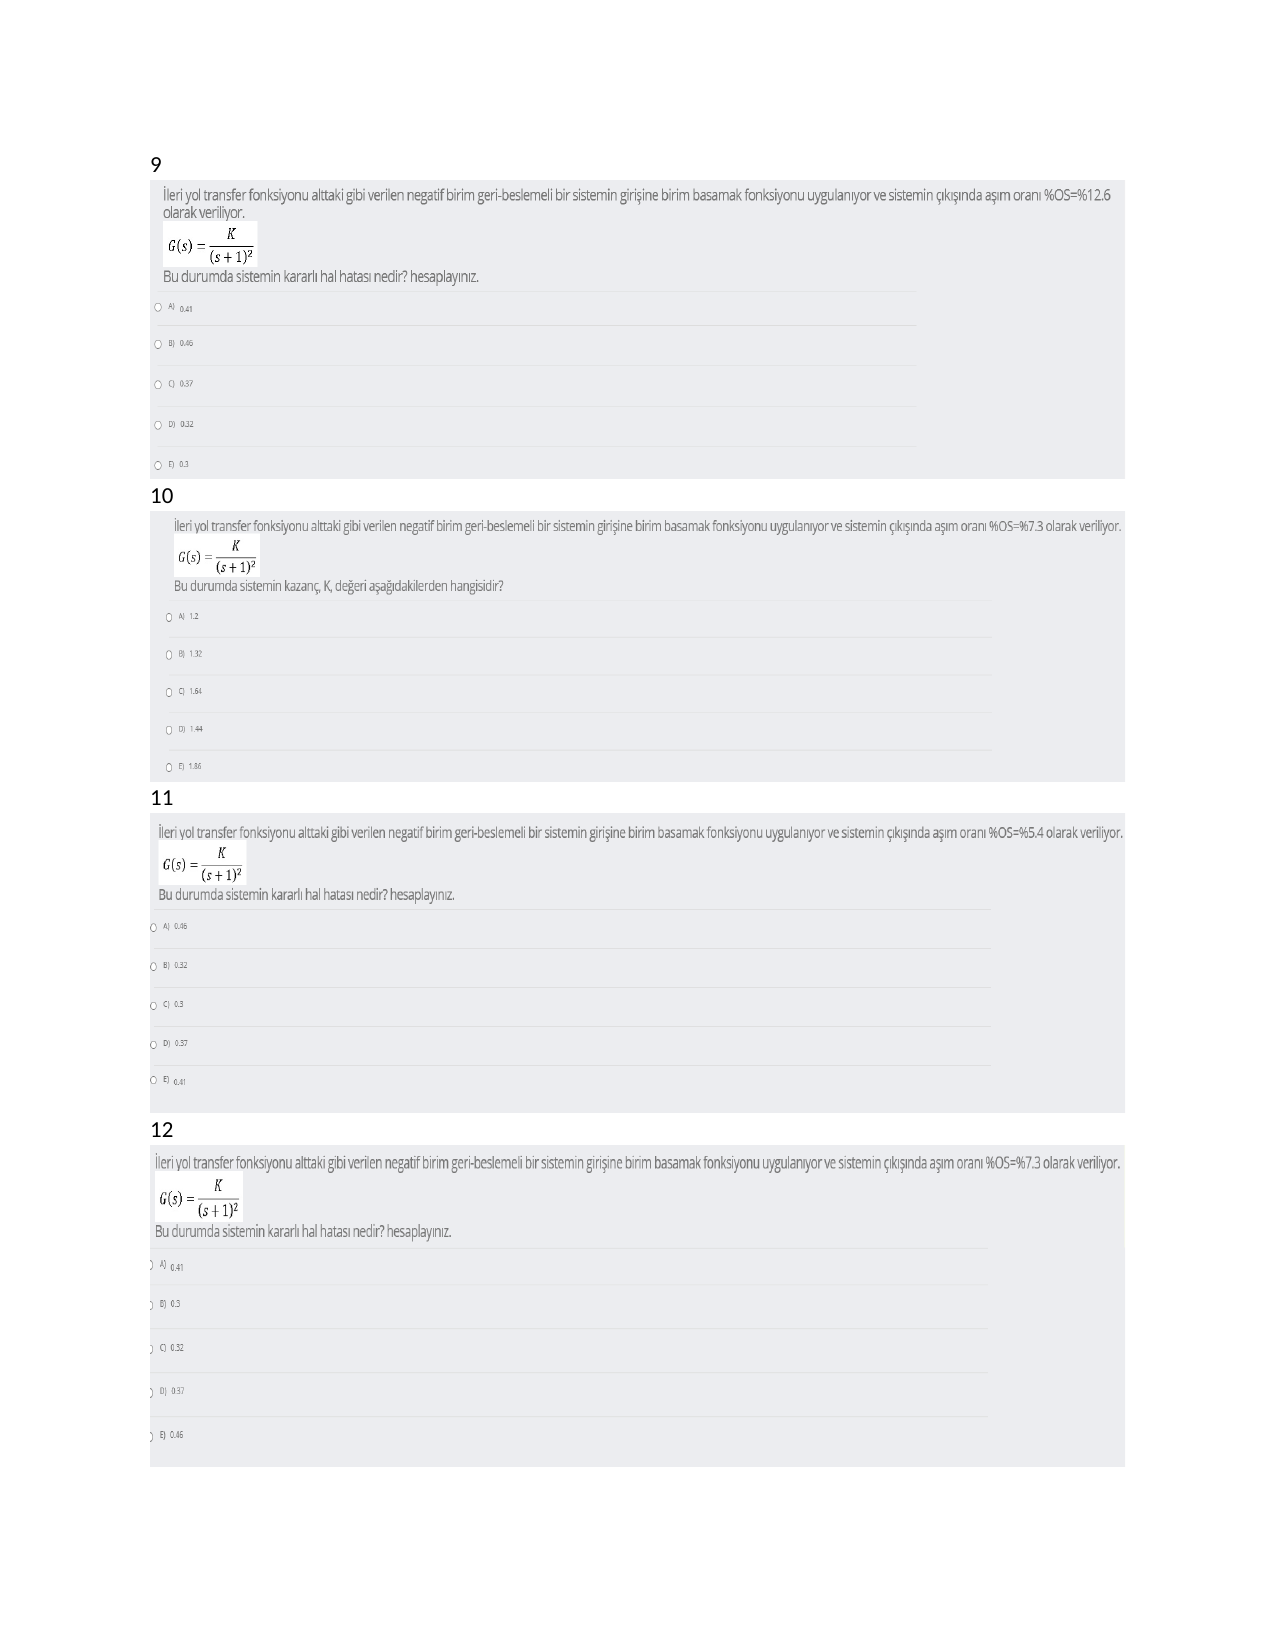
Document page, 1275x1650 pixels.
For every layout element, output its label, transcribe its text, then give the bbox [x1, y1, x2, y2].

picture [150, 511, 1125, 782]
picture [150, 813, 1125, 1113]
picture [150, 180, 1125, 479]
text 9101112 [150, 150, 1125, 180]
text 9101112 [150, 782, 1125, 813]
text 9101112 [150, 1113, 1125, 1145]
text 9101112 [150, 479, 1125, 511]
picture [150, 1145, 1125, 1467]
